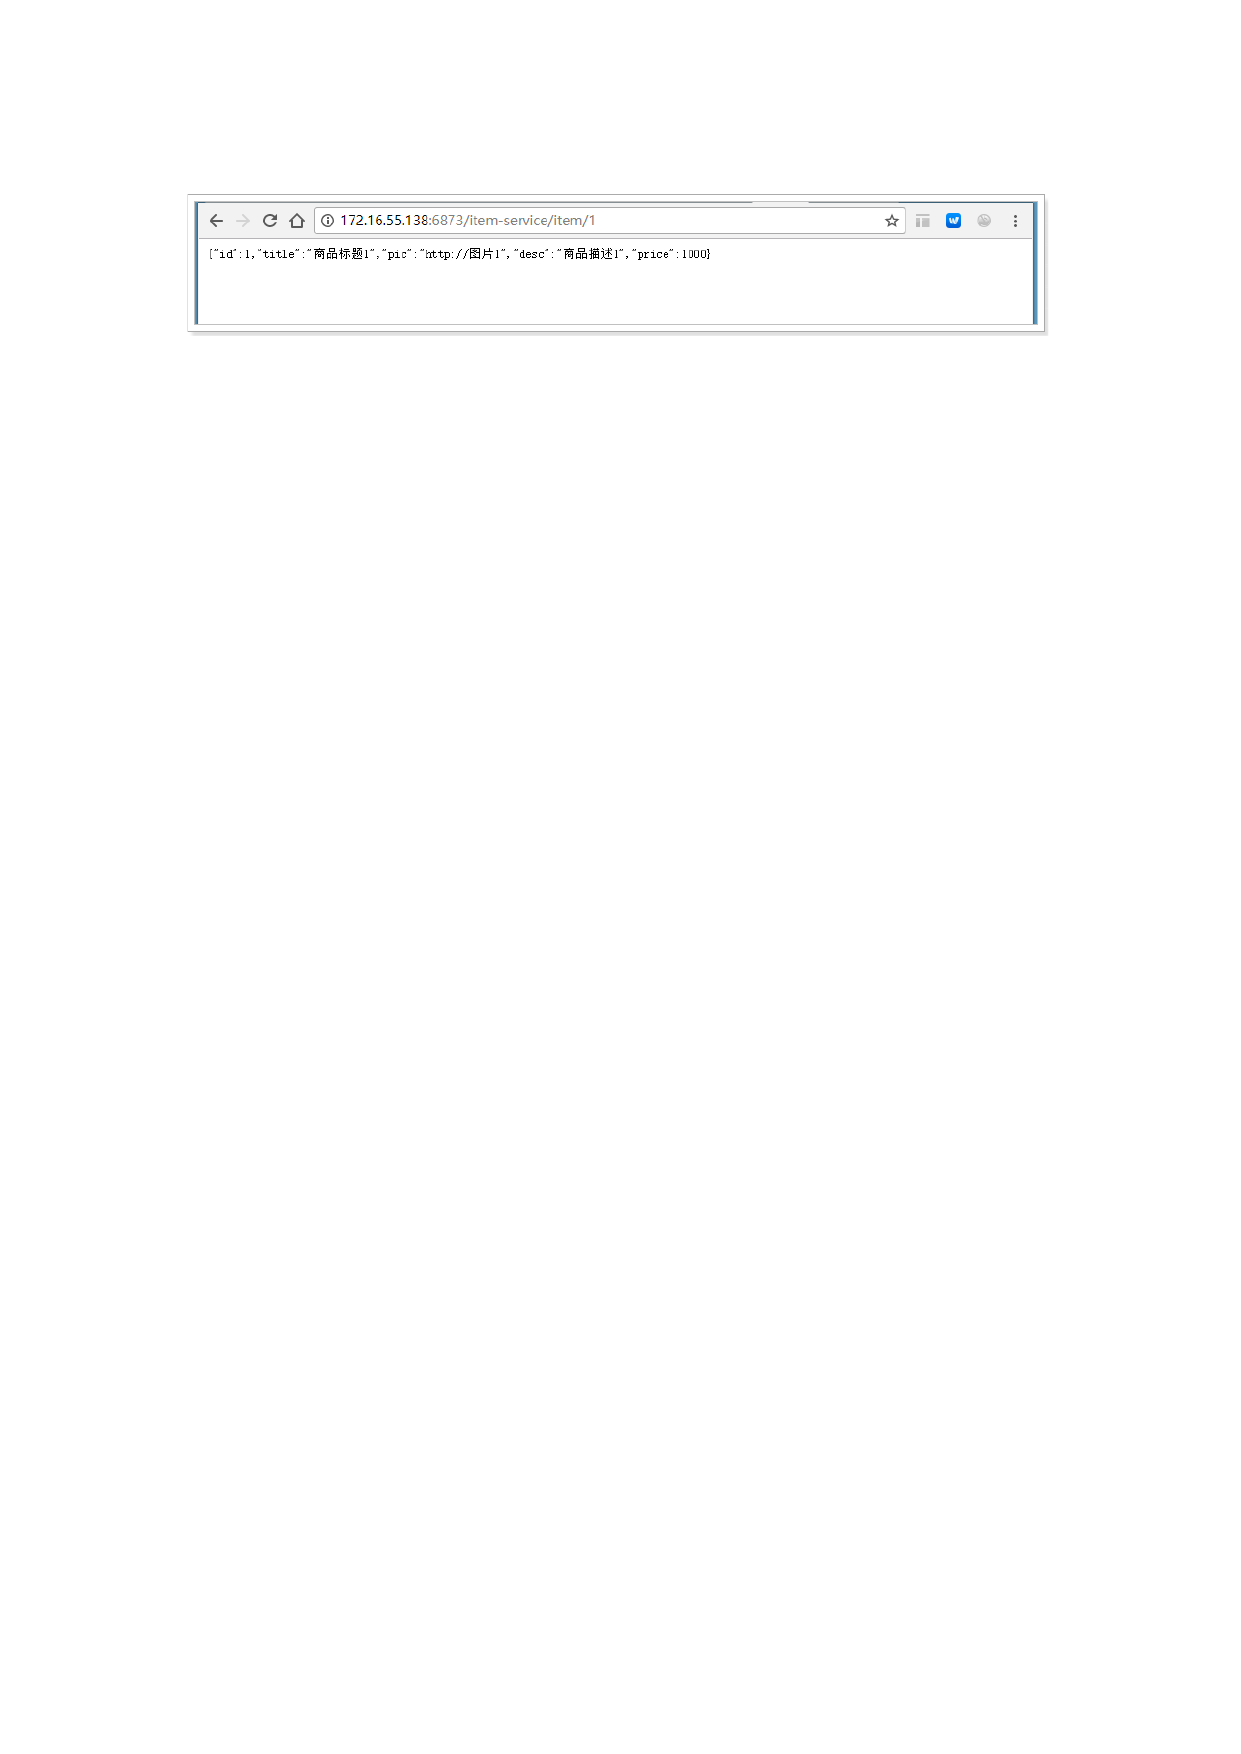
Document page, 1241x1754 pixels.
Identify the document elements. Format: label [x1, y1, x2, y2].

picture [187, 194, 1049, 336]
